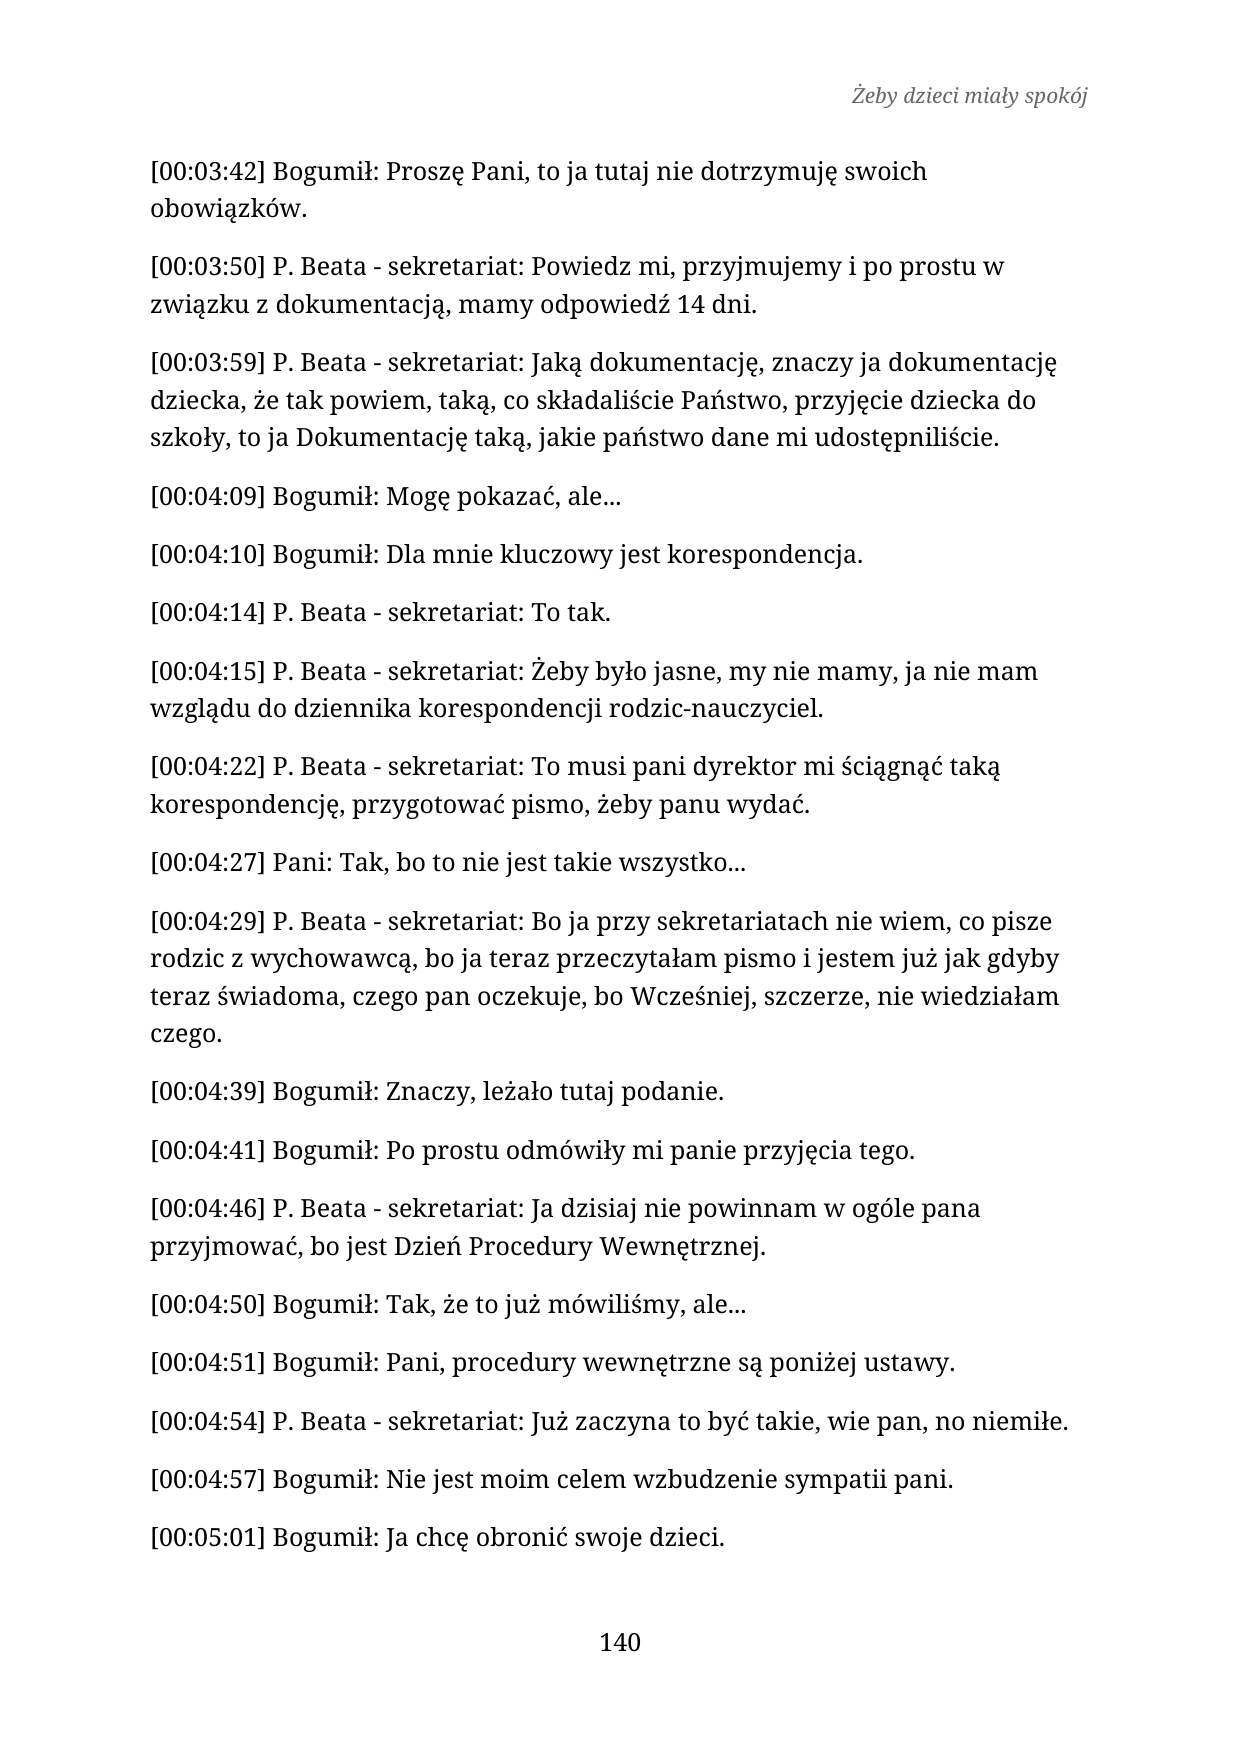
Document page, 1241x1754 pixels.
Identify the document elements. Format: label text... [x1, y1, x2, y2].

text [00:04:41] Bogumił: Po prostu odmówiły mi panie przyjęcia tego. [150, 1129, 1090, 1167]
text [00:03:50] P. Beata - sekretariat: Powiedz mi, przyjmujemy i po prostu w związku z dokumentacją, mamy odpowiedź 14 dni. [150, 246, 1090, 321]
text [00:04:22] P. Beata - sekretariat: To musi pani dyrektor mi ściągnąć taką korespondencję, przygotować pismo, żeby panu wydać. [150, 746, 1090, 821]
text [00:04:29] P. Beata - sekretariat: Bo ja przy sekretariatach nie wiem, co pisze rodzic z wychowawcą, bo ja teraz przeczytałam pismo i jestem już jak gdyby teraz świadoma, czego pan oczekuje, bo Wcześniej, szczerze, nie wiedziałam czego. [150, 900, 1090, 1050]
text [00:04:10] Bogumił: Dla mnie kluczowy jest korespondencja. [150, 533, 1090, 571]
text [00:04:14] P. Beata - sekretariat: To tak. [150, 592, 1090, 629]
text [00:04:50] Bogumił: Tak, że to już mówiliśmy, ale... [150, 1283, 1090, 1321]
text [00:04:27] Pani: Tak, bo to nie jest takie wszystko... [150, 842, 1090, 879]
text [00:03:59] P. Beata - sekretariat: Jaką dokumentację, znaczy ja dokumentację dziecka, że tak powiem, taką, co składaliście Państwo, przyjęcie dziecka do szkoły, to ja Dokumentację taką, jakie państwo dane mi udostępniliście. [150, 342, 1090, 454]
text [00:04:15] P. Beata - sekretariat: Żeby było jasne, my nie mamy, ja nie mam wzglądu do dziennika korespondencji rodzic-nauczyciel. [150, 650, 1090, 725]
text [00:05:01] Bogumił: Ja chcę obronić swoje dzieci. [150, 1517, 1090, 1554]
text [00:04:09] Bogumił: Mogę pokazać, ale... [150, 475, 1090, 512]
text [00:03:42] Bogumił: Proszę Pani, to ja tutaj nie dotrzymuję swoich obowiązków. [150, 150, 1090, 225]
text [00:04:46] P. Beata - sekretariat: Ja dzisiaj nie powinnam w ogóle pana przyjmować, bo jest Dzień Procedury Wewnętrznej. [150, 1187, 1090, 1262]
text [00:04:57] Bogumił: Nie jest moim celem wzbudzenie sympatii pani. [150, 1458, 1090, 1496]
text [00:04:51] Bogumił: Pani, procedury wewnętrzne są poniżej ustawy. [150, 1342, 1090, 1379]
text [00:04:54] P. Beata - sekretariat: Już zaczyna to być takie, wie pan, no niemiłe. [150, 1400, 1090, 1437]
text [00:04:39] Bogumił: Znaczy, leżało tutaj podanie. [150, 1071, 1090, 1108]
